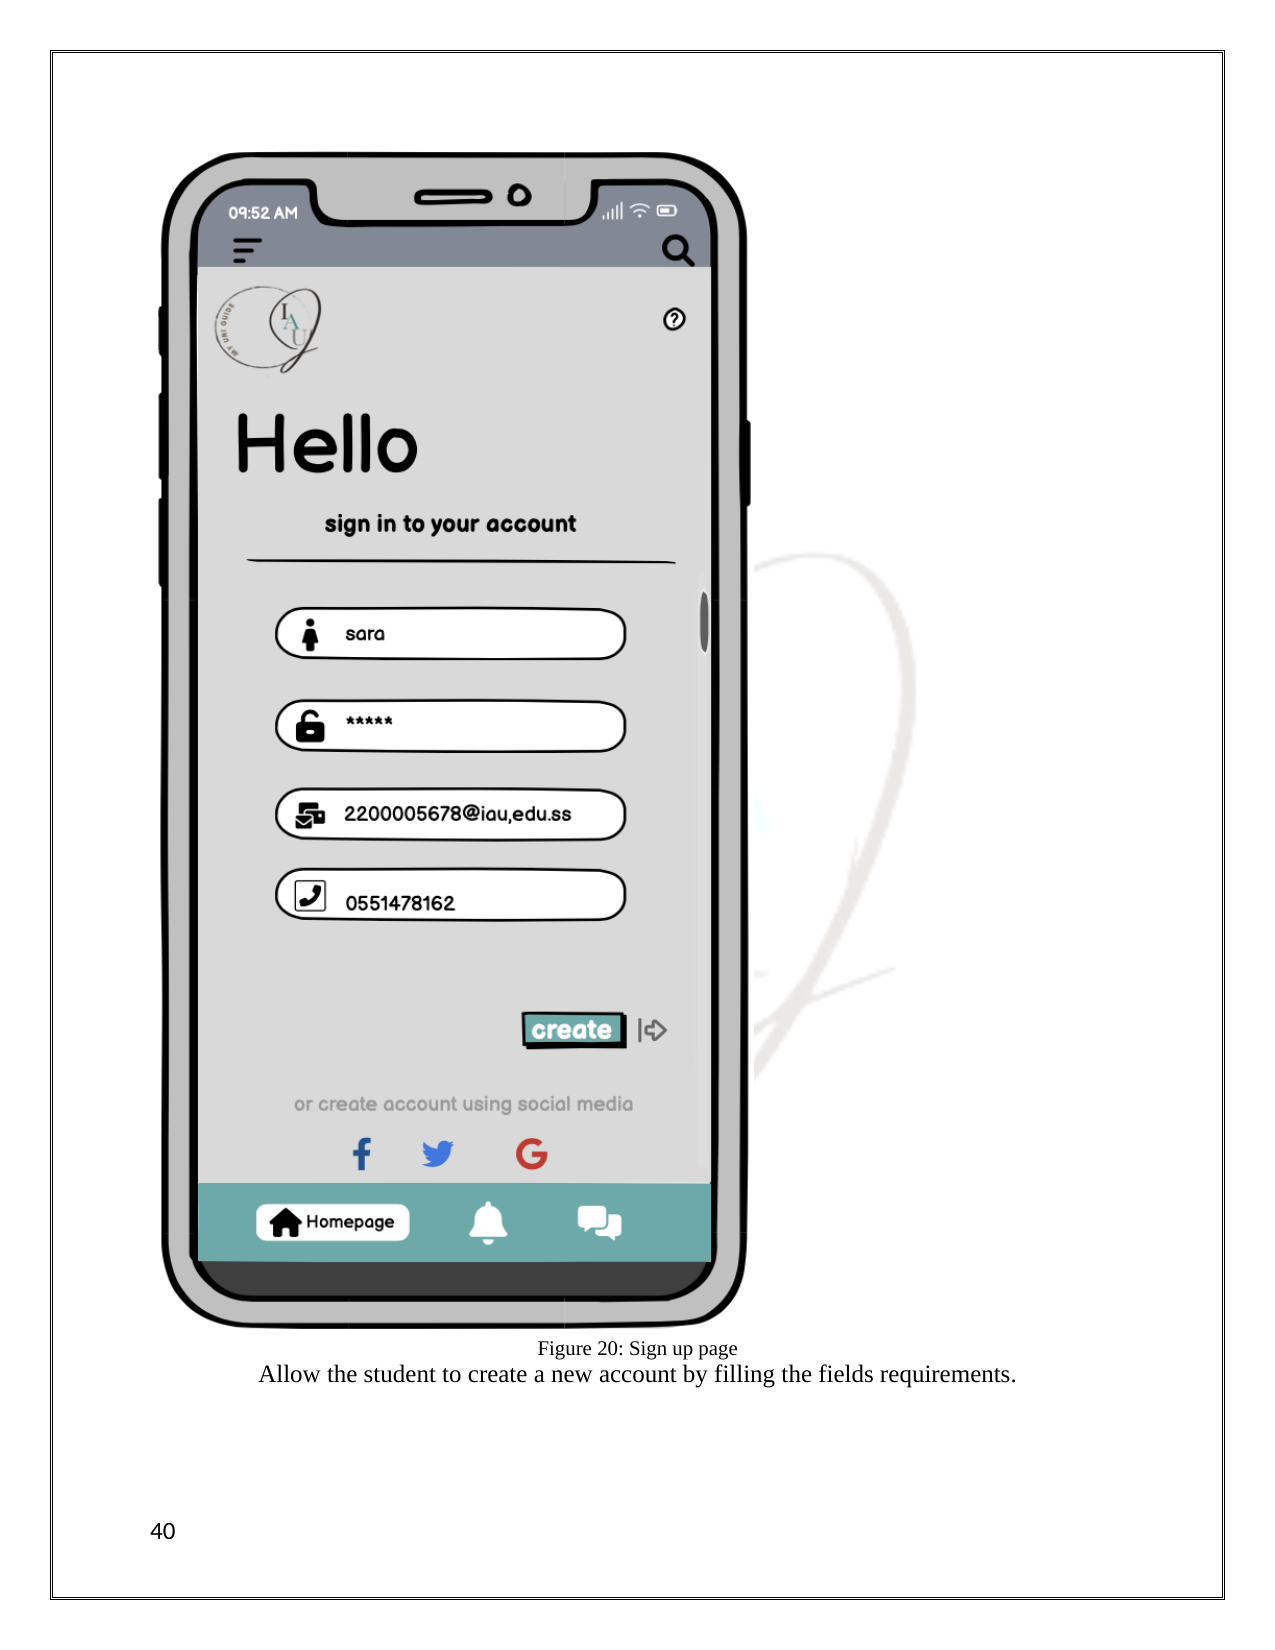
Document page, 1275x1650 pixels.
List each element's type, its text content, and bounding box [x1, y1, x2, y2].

picture [150, 150, 755, 1332]
text Allow the student to create a new account by filling the fields requirements. [150, 1359, 1125, 1388]
subtitle Figure 20: Sign up page [150, 1335, 1125, 1359]
